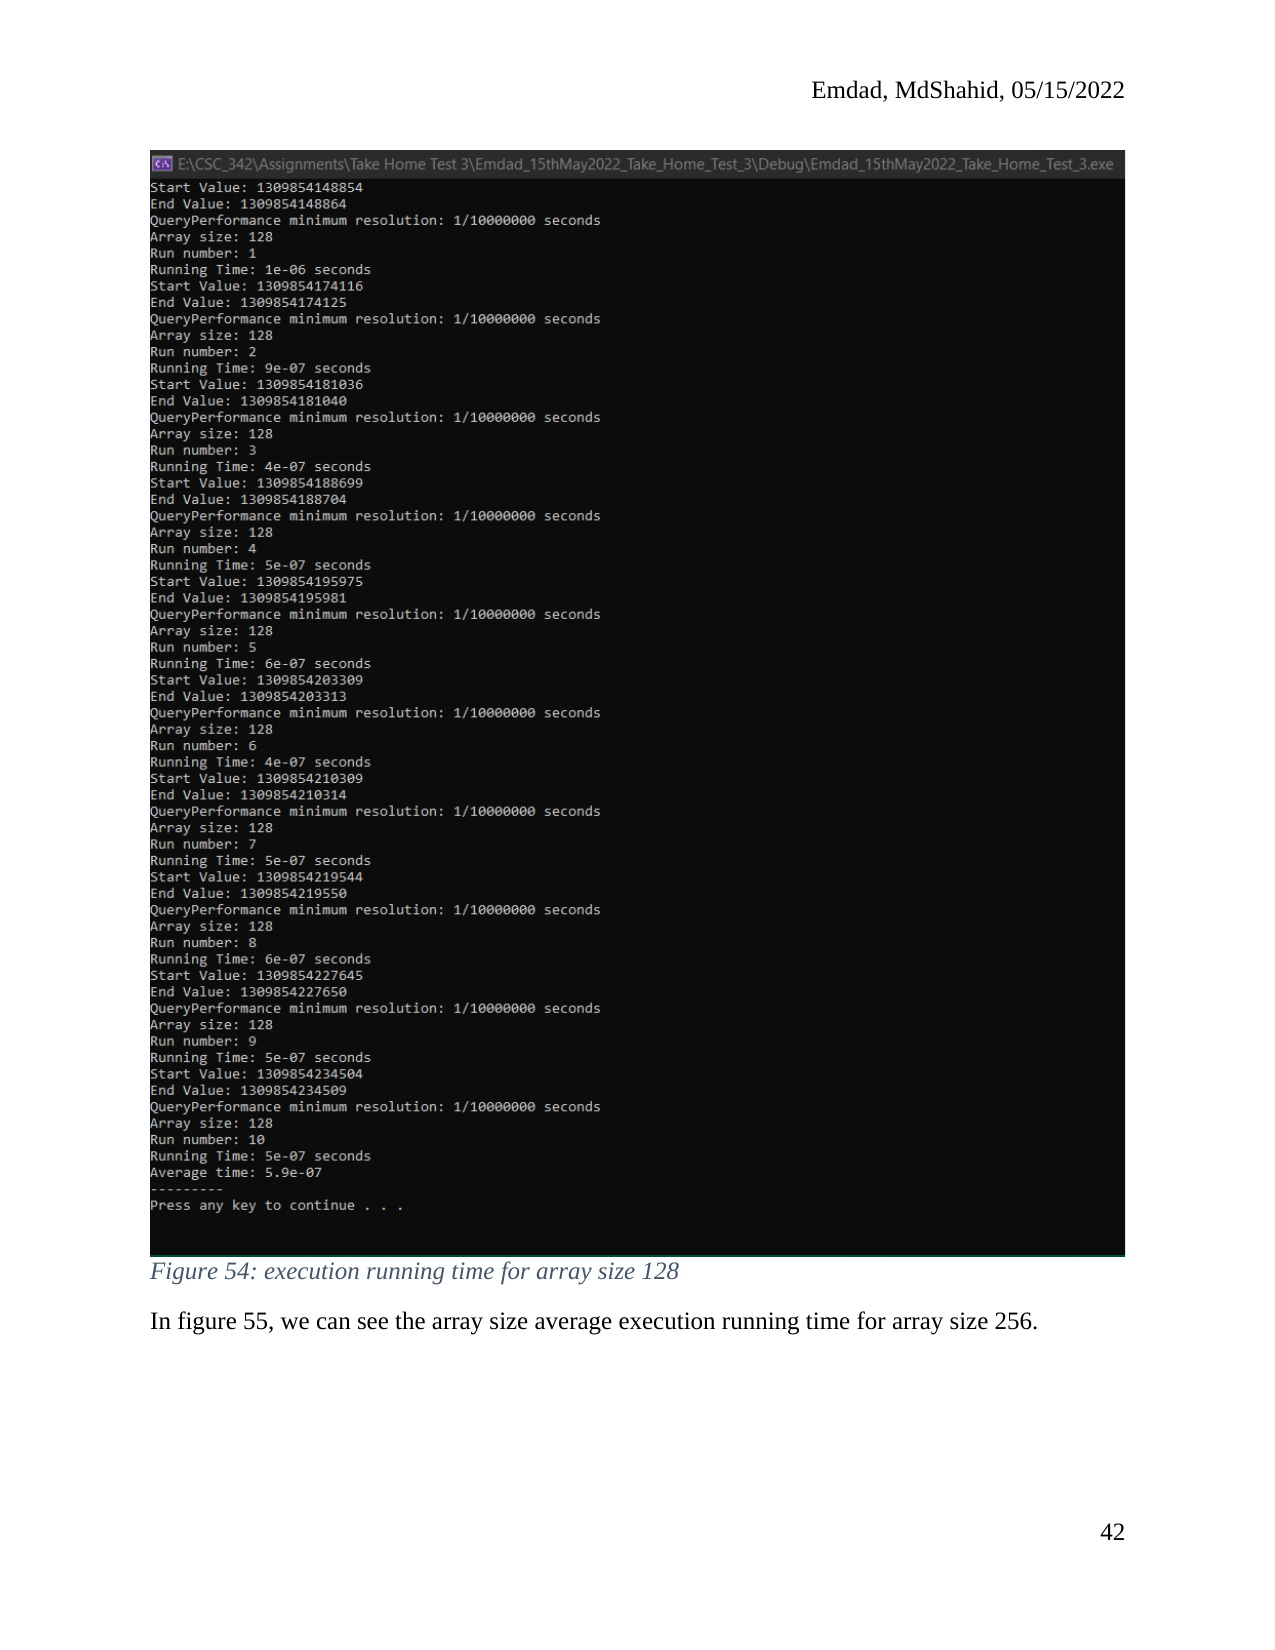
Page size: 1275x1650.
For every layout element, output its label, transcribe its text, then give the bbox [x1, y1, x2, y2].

text In figure 55, we can see the array size average execution running time for array size 256. [150, 1306, 1125, 1334]
text Figure 54: execution running time for array size 128 [150, 1257, 1125, 1285]
picture [150, 150, 1125, 1257]
